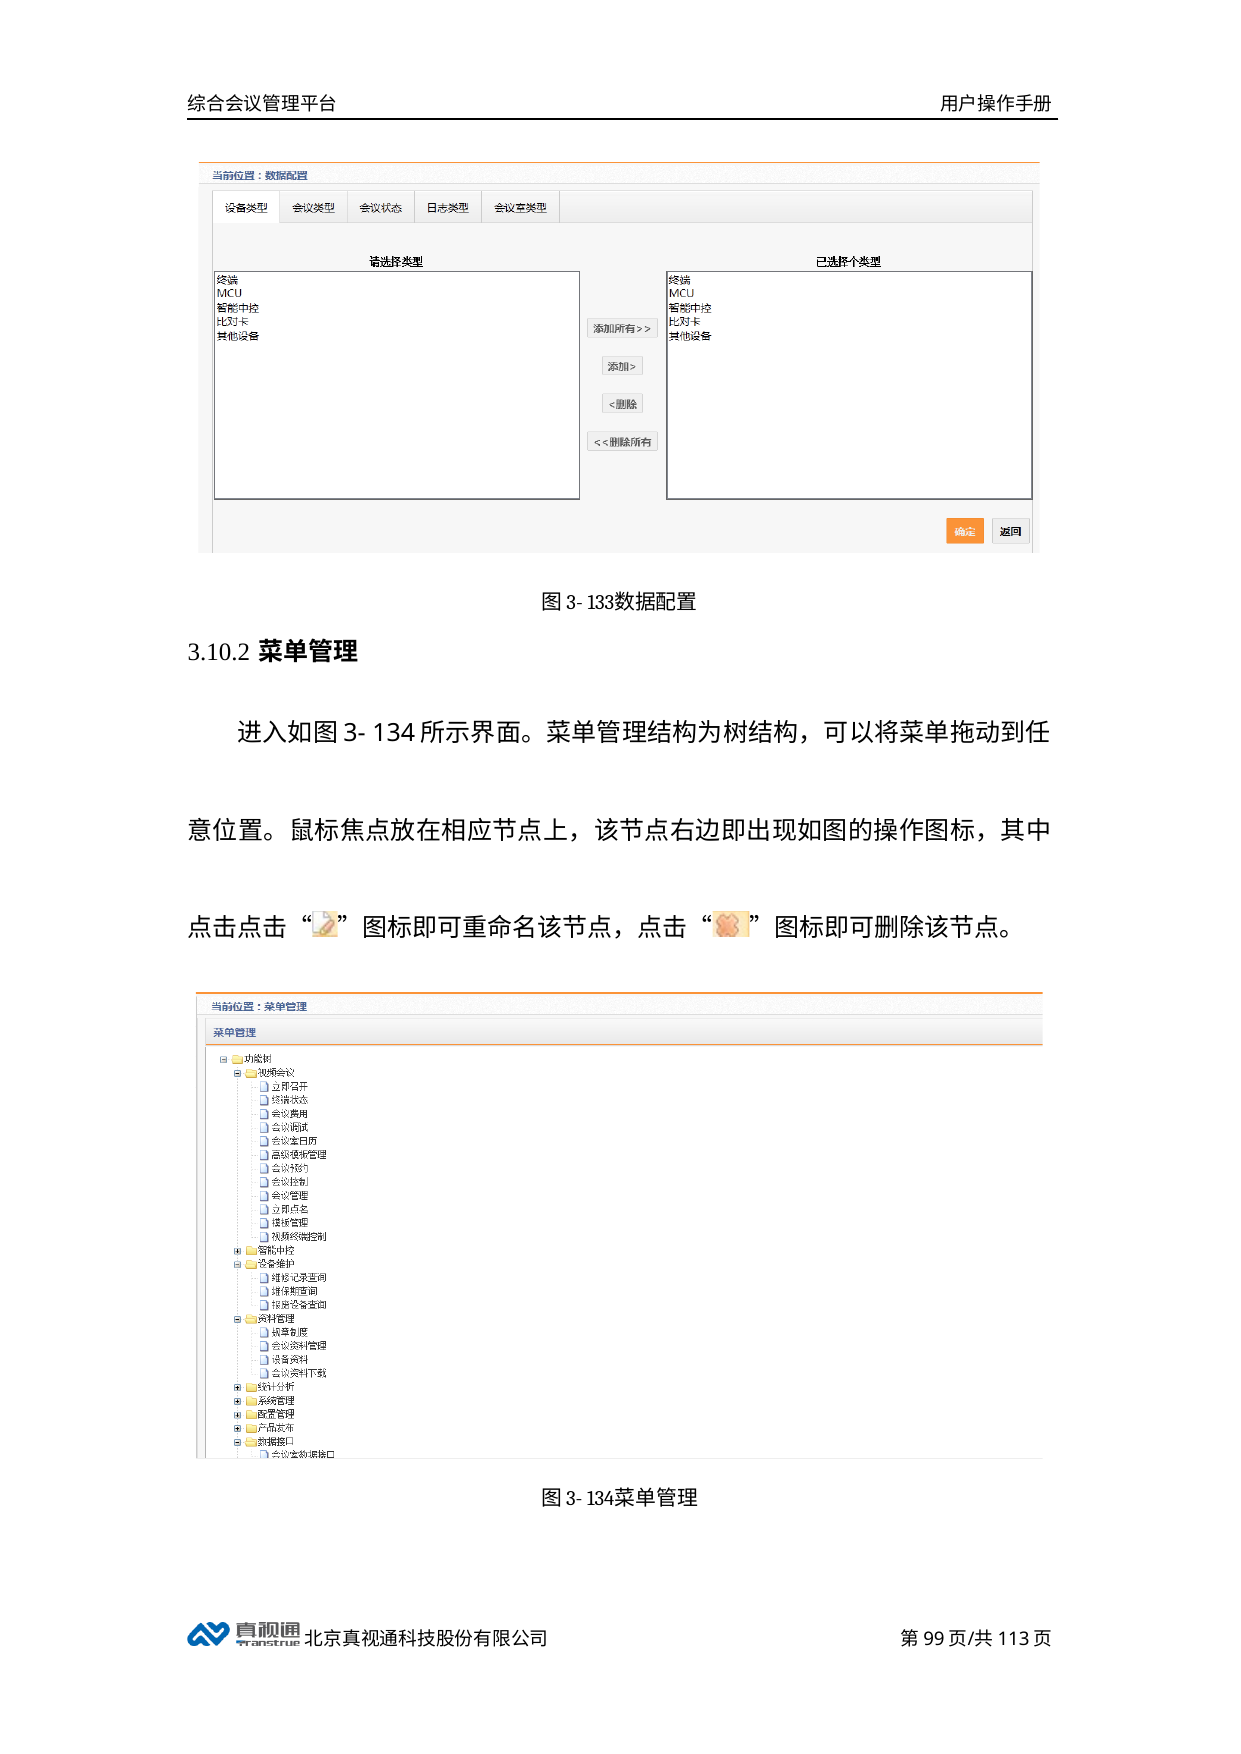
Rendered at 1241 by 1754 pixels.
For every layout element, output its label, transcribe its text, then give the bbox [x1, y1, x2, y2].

picture [312, 911, 338, 937]
subtitle 菜单管理 [187, 617, 1051, 682]
picture [198, 162, 1040, 553]
picture [712, 911, 750, 937]
picture [195, 992, 1043, 1459]
picture [187, 1622, 300, 1646]
